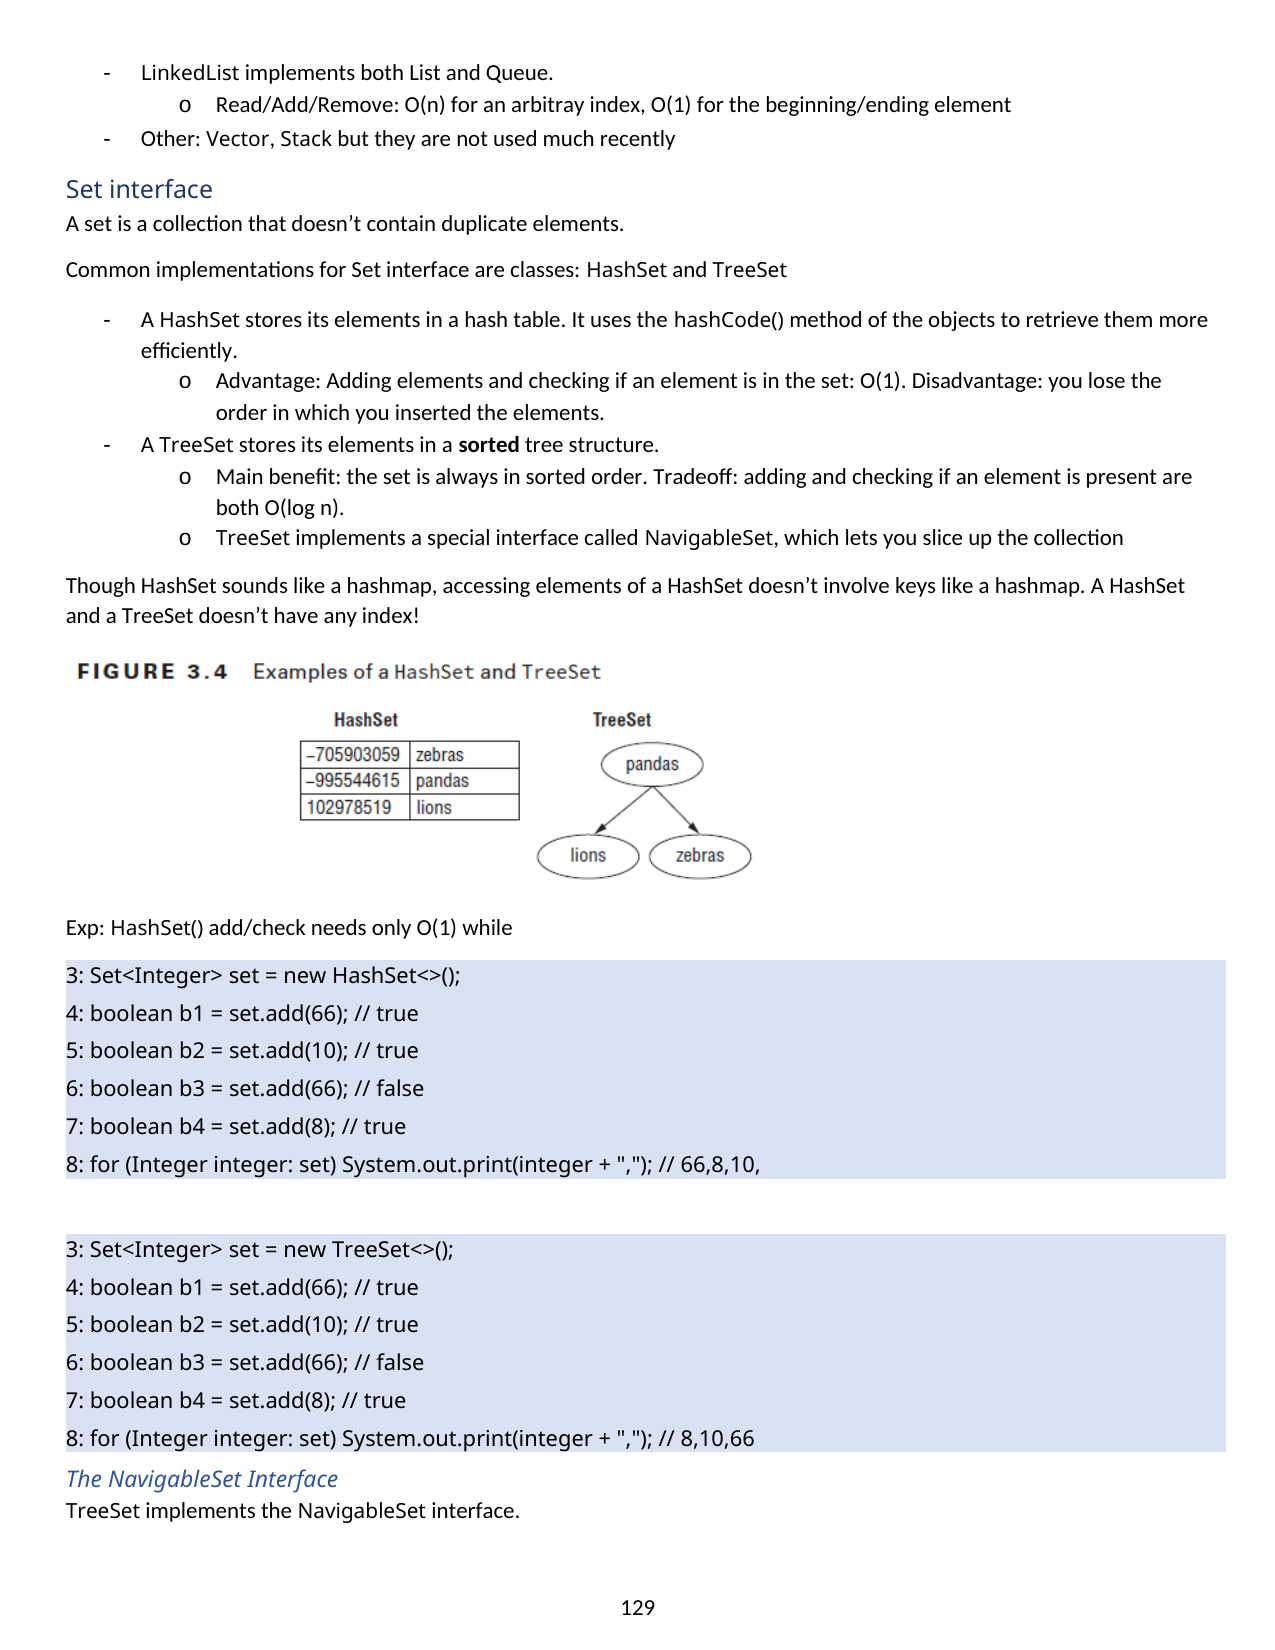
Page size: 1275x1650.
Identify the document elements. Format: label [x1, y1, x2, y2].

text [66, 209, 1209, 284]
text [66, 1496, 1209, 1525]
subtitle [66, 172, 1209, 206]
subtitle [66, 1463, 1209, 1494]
picture [70, 648, 772, 894]
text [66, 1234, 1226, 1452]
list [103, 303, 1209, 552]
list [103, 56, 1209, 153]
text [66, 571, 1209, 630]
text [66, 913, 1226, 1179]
